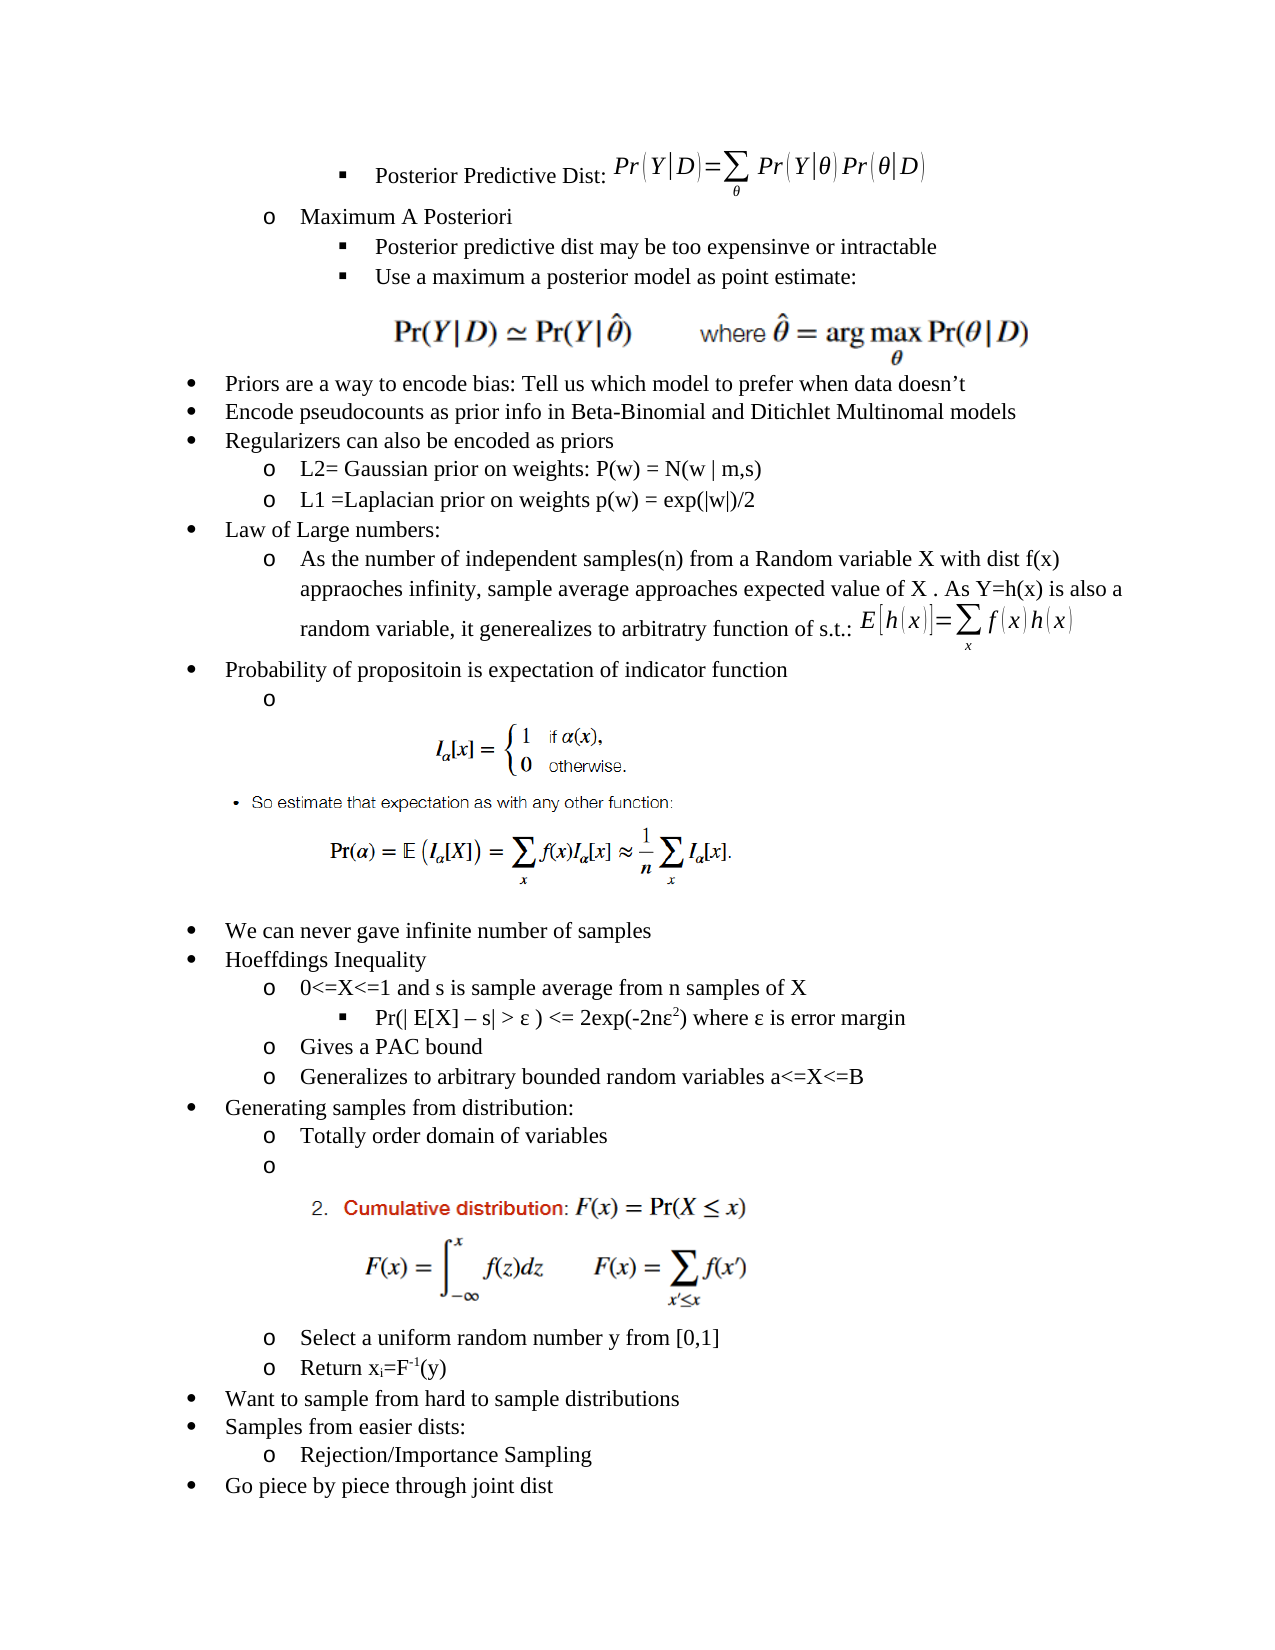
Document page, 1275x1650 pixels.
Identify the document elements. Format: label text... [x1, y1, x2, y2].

list Go piece by piece through joint dist [187, 1472, 1125, 1498]
list Law of Large numbers: [187, 516, 1125, 542]
picture [300, 1182, 813, 1322]
list 0<=X<=1 and s is sample average from n samples of X [262, 974, 1125, 1002]
list Return xi=F-1(y) [262, 1354, 1125, 1382]
list Gives a PAC bound [262, 1033, 1125, 1061]
list Pr(| E[X] – s| > ε ) <= 2exp(-2nε2) where ε is error margin [337, 1004, 1125, 1031]
list Posterior predictive dist may be too expensinve or intractable [337, 233, 1125, 260]
list Generalizes to arbitrary bounded random variables a<=X<=B [262, 1063, 1125, 1092]
picture [375, 290, 1073, 368]
list Probability of propositoin is expectation of indicator function [187, 656, 1125, 683]
list Totally order domain of variables [262, 1122, 1125, 1150]
list L2= Gaussian prior on weights: P(w) = N(w | m,s) [262, 455, 1125, 483]
picture [225, 715, 777, 916]
list Maximum A Posteriori [262, 203, 1125, 231]
list As the number of independent samples(n) from a Random variable X with dist f(x) appraoches infinity, sample average approaches expected value of X . As Y=h(x) is also a random variable, it generealizes to arbitratry function of s.t.: [262, 544, 1125, 654]
list Hoeffdings Inequality [187, 946, 1125, 972]
list Regularizers can also be encoded as priors [187, 427, 1125, 453]
list Generating samples from distribution: [187, 1094, 1125, 1120]
list We can never gave infinite number of samples [187, 917, 1125, 943]
list Priors are a way to encode bias: Tell us which model to prefer when data doesn’t [187, 370, 1125, 396]
list Select a uniform random number y from [0,1] [262, 1324, 1125, 1352]
list Posterior Predictive Dist: [337, 150, 1125, 201]
list Rejection/Importance Sampling [262, 1441, 1125, 1470]
list Encode pseudocounts as prior info in Beta-Binomial and Ditichlet Multinomal models [187, 398, 1125, 425]
list Samples from easier dists: [187, 1413, 1125, 1439]
list L1 =Laplacian prior on weights p(w) = exp(|w|)/2 [262, 486, 1125, 514]
list Want to sample from hard to sample distributions [187, 1384, 1125, 1411]
